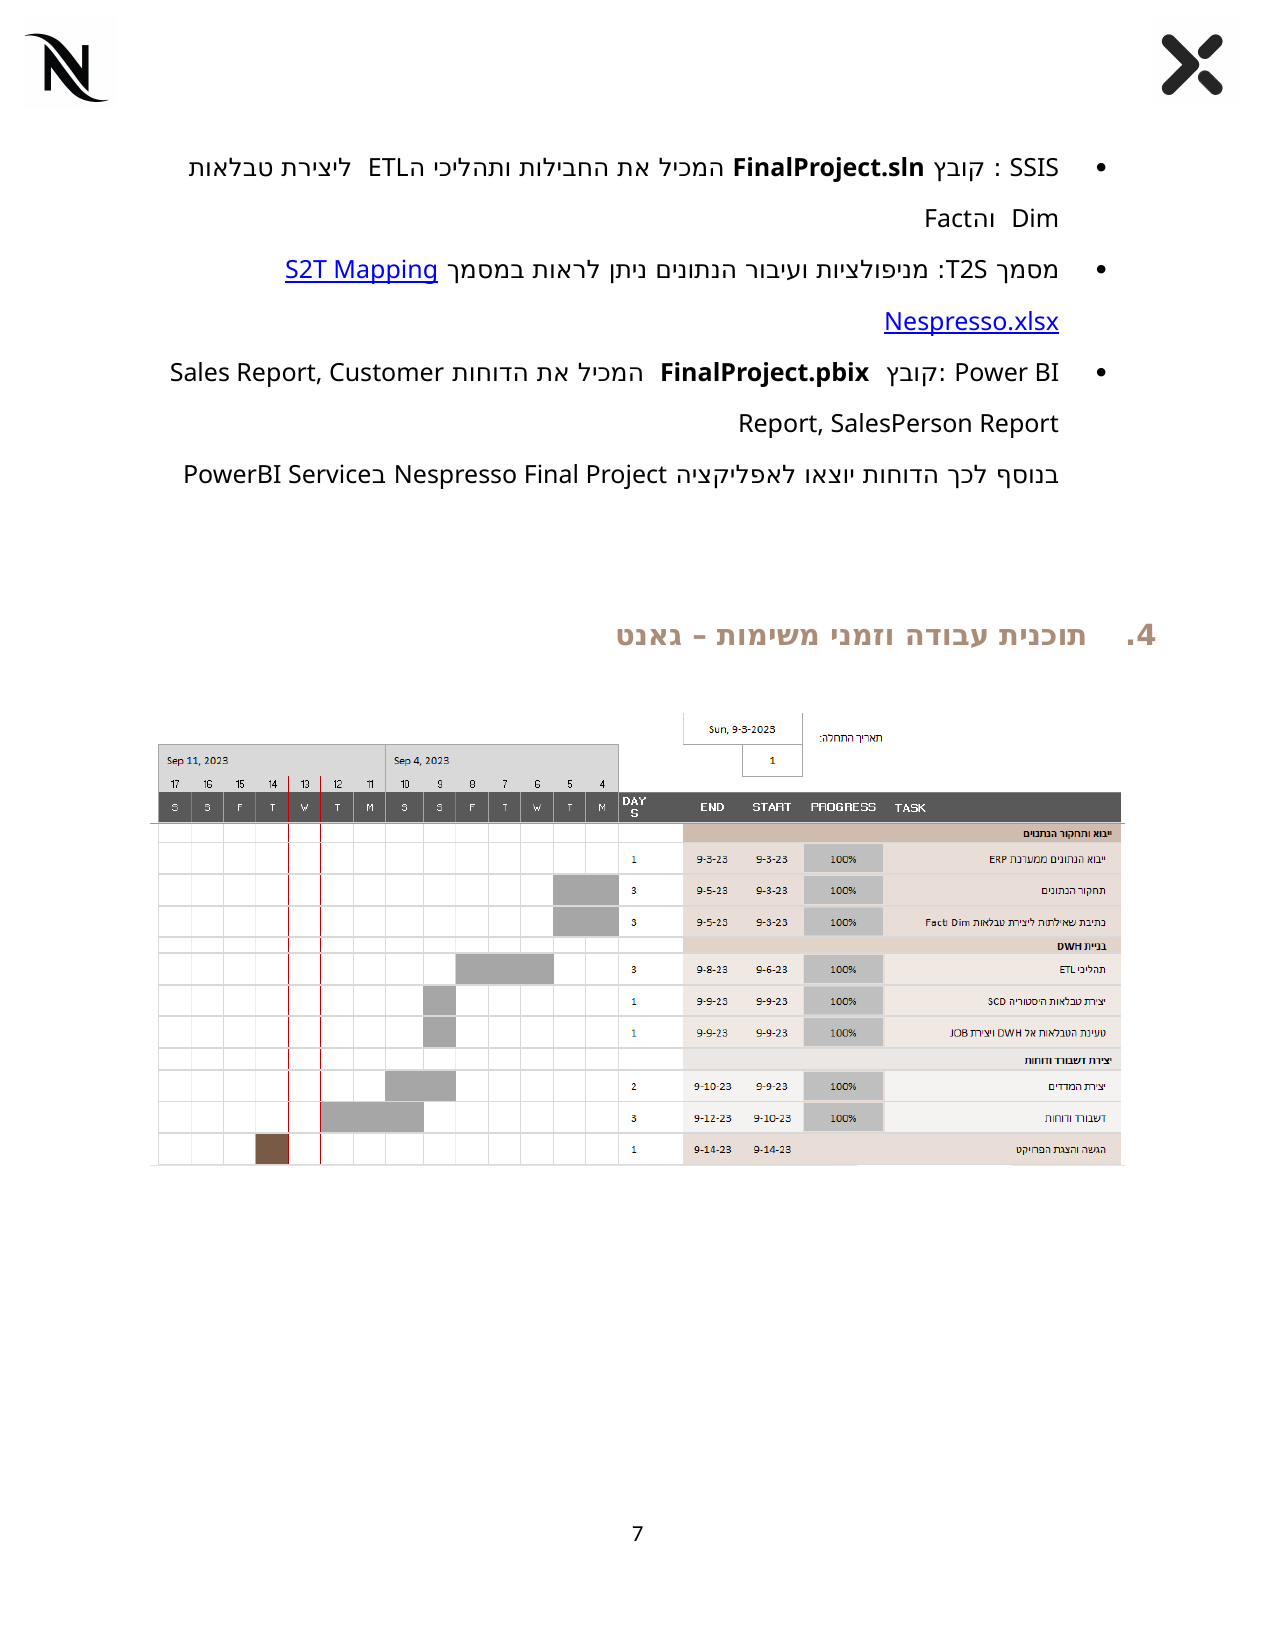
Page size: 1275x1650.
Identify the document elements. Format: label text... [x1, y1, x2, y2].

subtitle תוכנית עבודה וזמני משימות – גאנט [150, 618, 1125, 652]
picture [22, 17, 117, 108]
picture [150, 713, 1125, 1166]
list SSIS : קובץ FinalProject.sln המכיל את החבילות ותהליכי הETL ליצירת טבלאות Dim והFact [150, 150, 1097, 235]
list בנוסף לכך הדוחות יוצאו לאפליקציה Nespresso Final Project בPowerBI Service [150, 456, 1059, 490]
list מסמך T2S: מניפולציות ועיבור הנתונים ניתן לראות במסמך S2T Mapping Nespresso.xlsx [150, 252, 1097, 337]
list Power BI :קובץ FinalProject.pbix המכיל את הדוחות Sales Report, Customer Report, SalesPerson Report [150, 354, 1097, 439]
